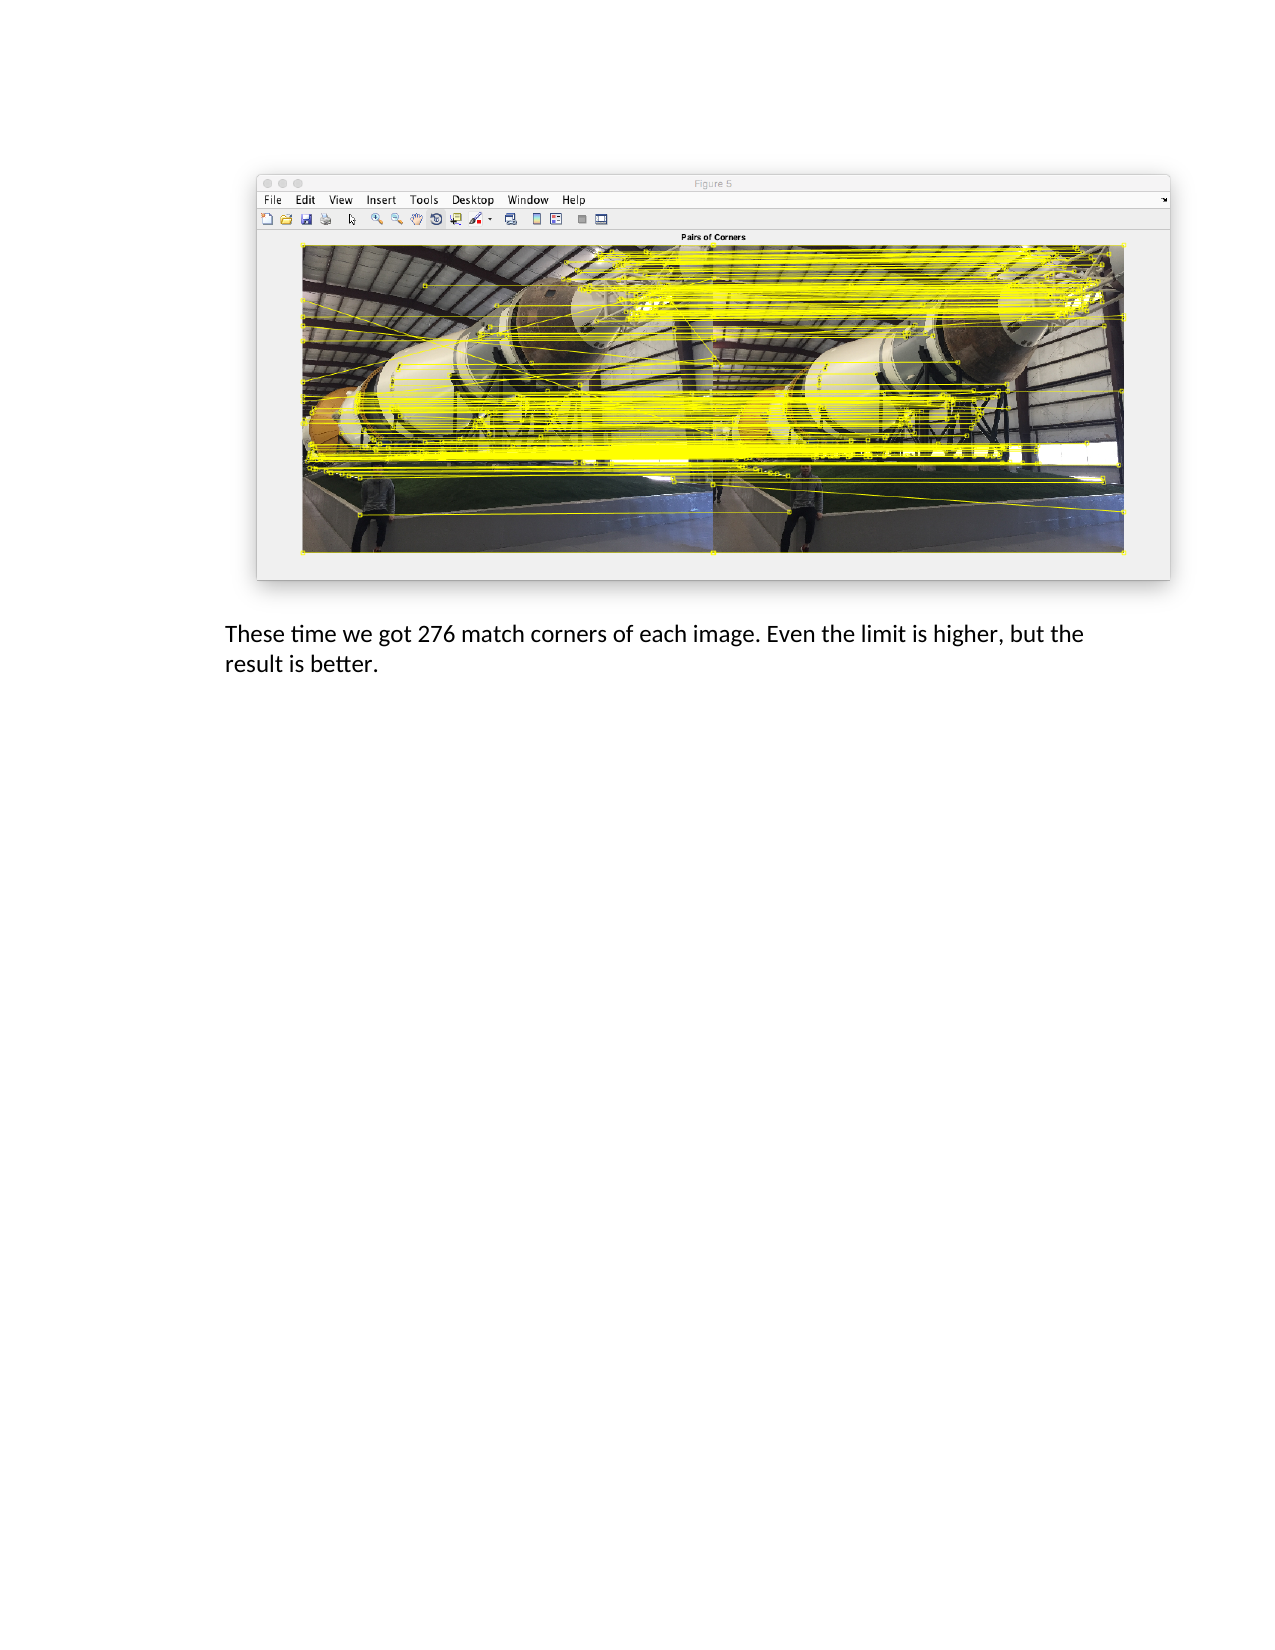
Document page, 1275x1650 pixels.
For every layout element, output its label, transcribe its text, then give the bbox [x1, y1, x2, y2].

list These time we got 276 match corners of each image. Even the limit is higher, but the result is better. [225, 618, 1125, 679]
picture [225, 150, 1200, 618]
